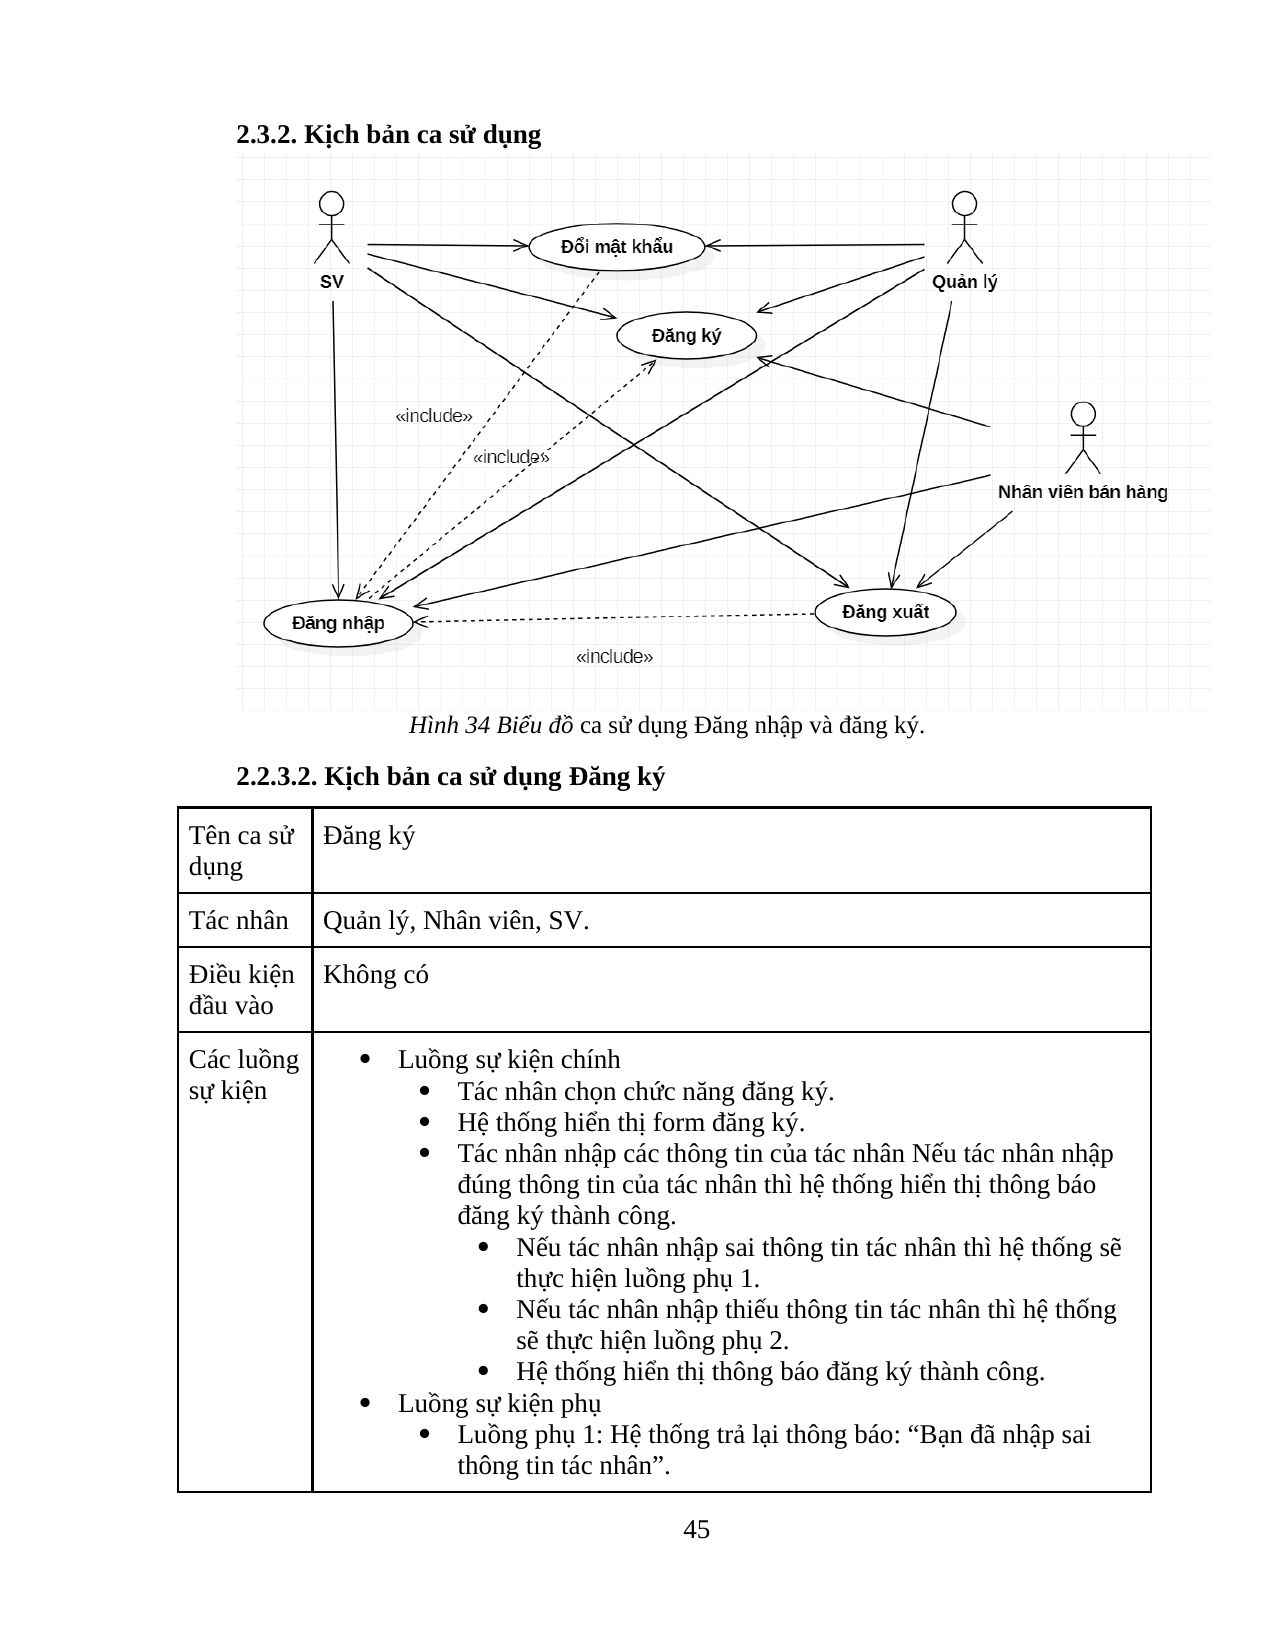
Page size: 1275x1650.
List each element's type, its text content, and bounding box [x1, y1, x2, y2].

table_cell Không có [314, 948, 1150, 1031]
table_cell Quản lý, Nhân viên, SV. [314, 894, 1150, 946]
subtitle 2.2.3.2. Kịch bản ca sử dụng Đăng ký [177, 760, 1157, 791]
table_header Đăng ký [314, 809, 1150, 892]
picture [236, 153, 1212, 711]
table_header Tên ca sử dụng [179, 809, 311, 892]
table_cell Các luồng sự kiện [179, 1033, 311, 1491]
table_cell Điều kiện đầu vào [179, 948, 311, 1031]
table_cell Tác nhân [179, 894, 311, 946]
subtitle 2.3.2. Kịch bản ca sử dụng [177, 118, 1157, 149]
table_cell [314, 1033, 1150, 1491]
